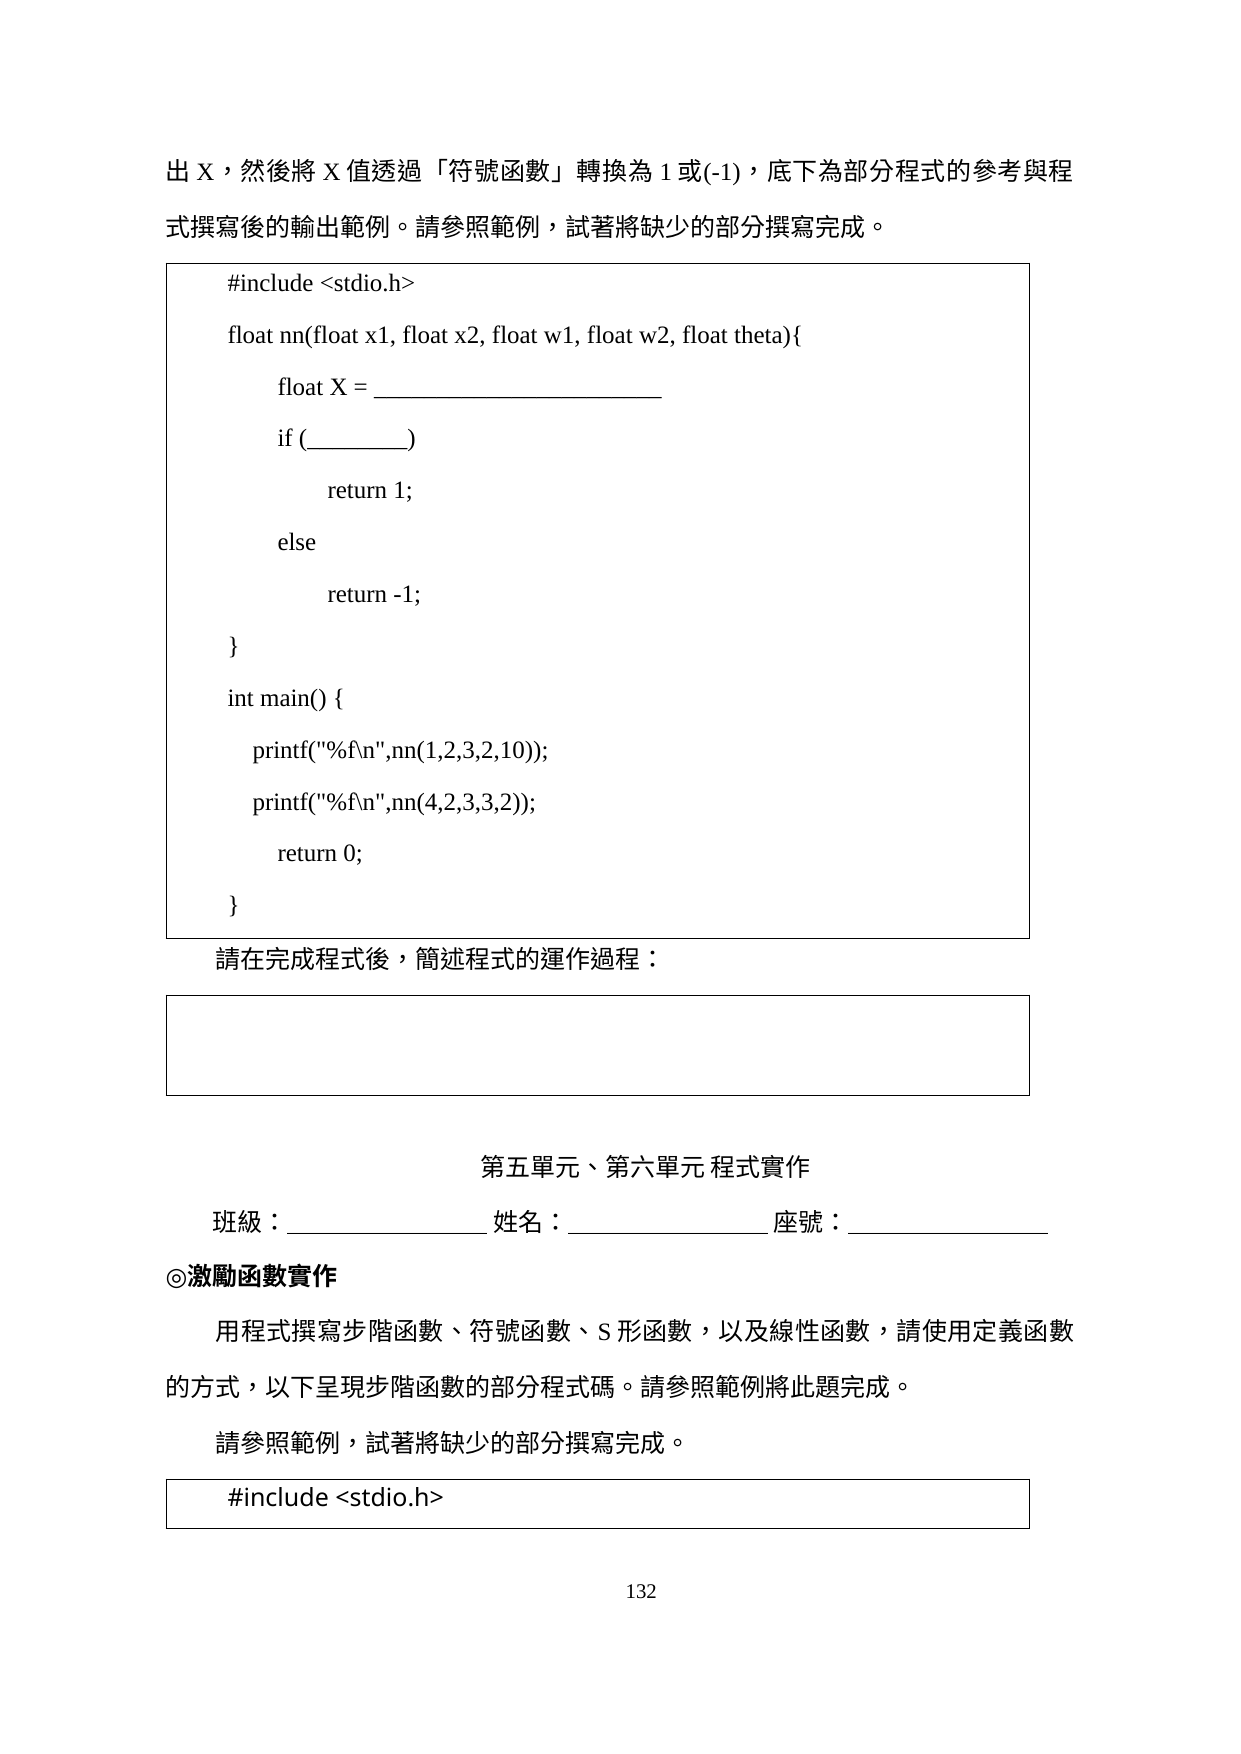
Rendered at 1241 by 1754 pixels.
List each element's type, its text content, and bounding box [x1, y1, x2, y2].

text 請參照範例，試著將缺少的部分撰寫完成。 [165, 1423, 1075, 1460]
text ◎激勵函數實作 [165, 1257, 1075, 1293]
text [165, 151, 1075, 244]
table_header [167, 1480, 1029, 1528]
text 班級：＿＿＿＿＿＿＿＿ 姓名：＿＿＿＿＿＿＿＿ 座號：＿＿＿＿＿＿＿＿ [165, 1202, 1075, 1238]
table_header #include <stdio.h> float nn(float x1, float x2, float w1, float w2, float theta){ float X = _______________________ if (________) return 1; else return -1; } int main() { printf("%f\n",nn(1,2,3,2,10)); printf("%f\n",nn(4,2,3,3,2)); return 0; } [167, 264, 1029, 938]
text 用程式撰寫步階函數、符號函數、S形函數，以及線性函數，請使用定義函數的方式，以下呈現步階函數的部分程式碼。請參照範例將此題完成。 [165, 1311, 1075, 1405]
text 請在完成程式後，簡述程式的運作過程： [165, 939, 1075, 976]
text 第五單元、第六單元 程式實作 [165, 1148, 1075, 1184]
table_header [167, 996, 1029, 1095]
